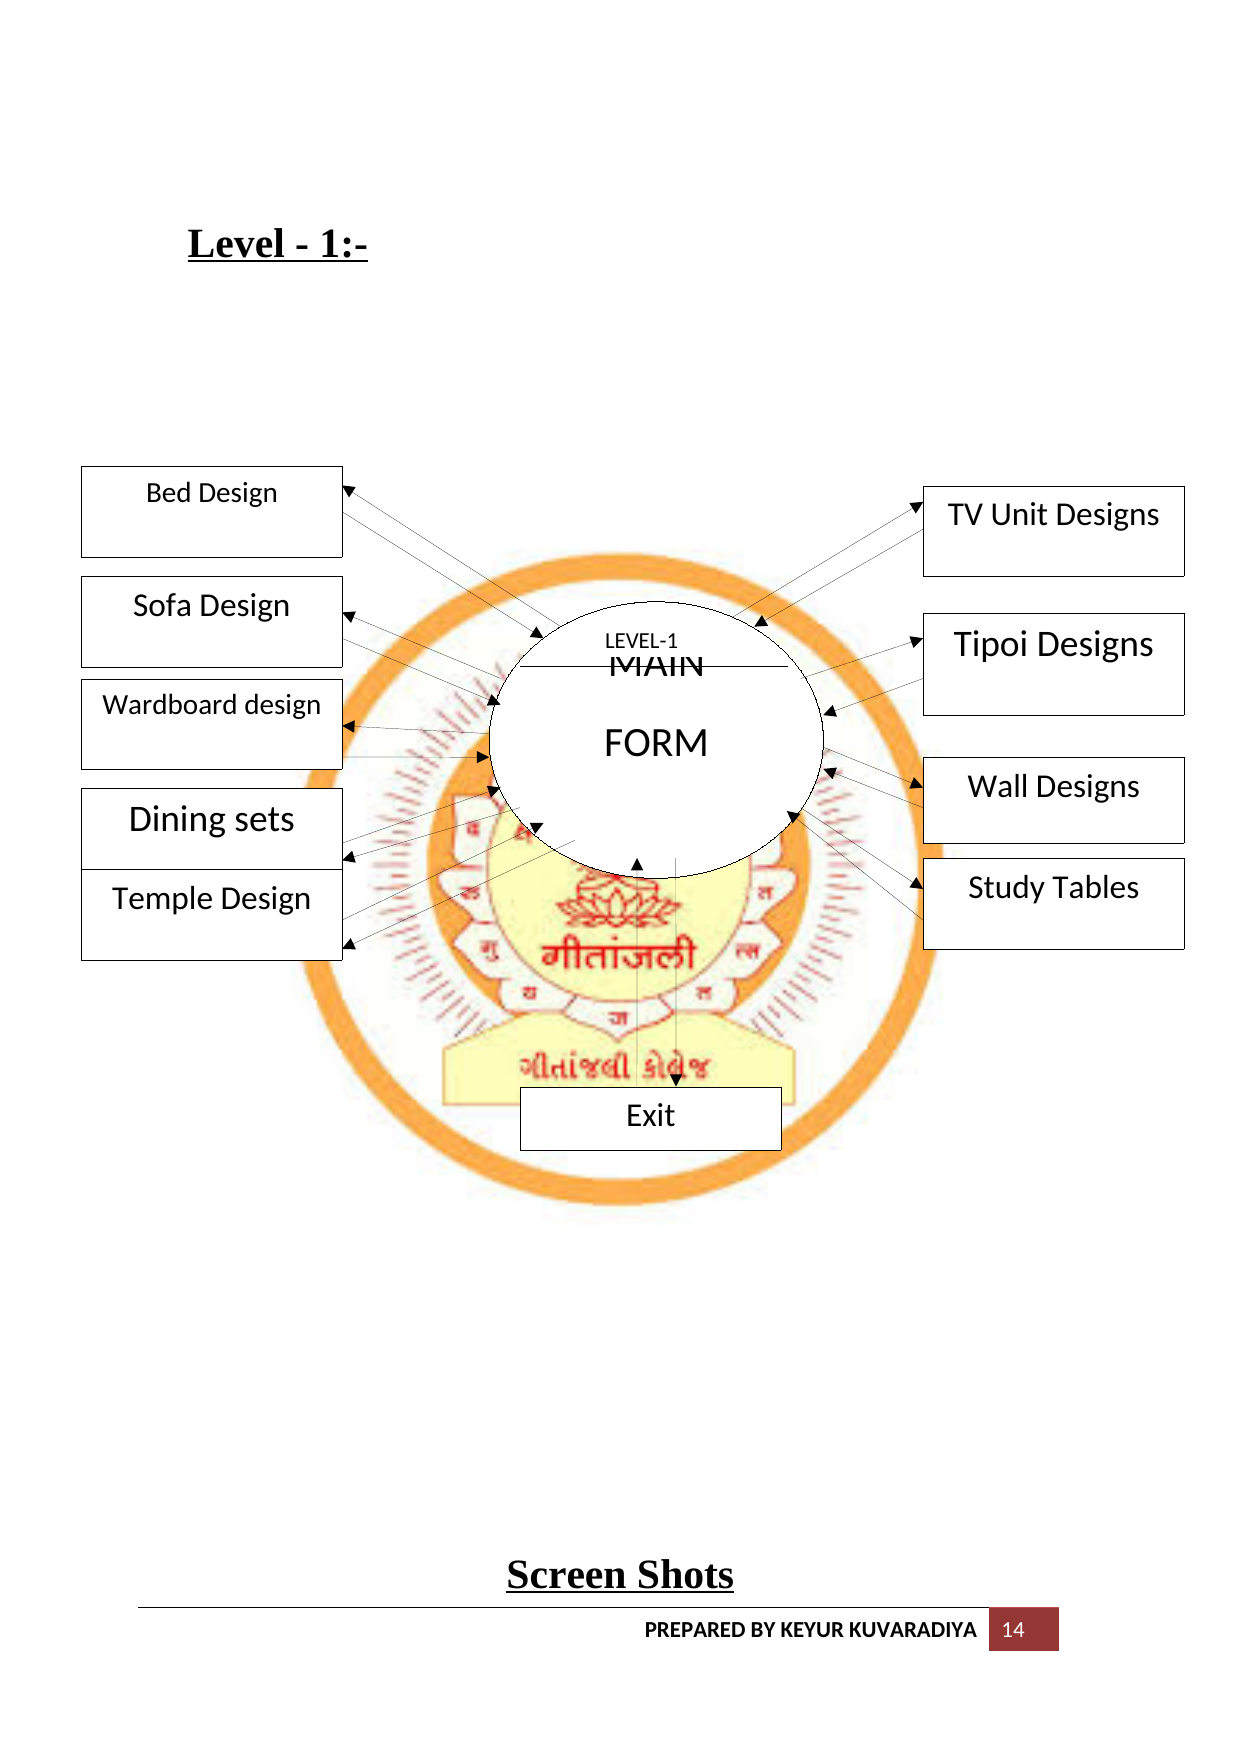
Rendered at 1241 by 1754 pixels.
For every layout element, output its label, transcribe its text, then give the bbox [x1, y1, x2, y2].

text Screen Shots [150, 1549, 1090, 1597]
picture [735, 525, 923, 627]
picture [343, 811, 528, 919]
picture [268, 758, 498, 842]
text Level - 1:- [187, 218, 1090, 266]
picture [268, 640, 493, 733]
picture [343, 790, 511, 858]
picture [343, 727, 490, 757]
picture [343, 831, 553, 946]
picture [798, 810, 923, 919]
picture [806, 640, 972, 786]
picture [755, 530, 972, 676]
picture [803, 748, 972, 886]
picture [268, 525, 540, 699]
picture [406, 525, 883, 625]
picture [637, 878, 675, 1087]
picture [366, 525, 559, 637]
picture [268, 820, 972, 1229]
